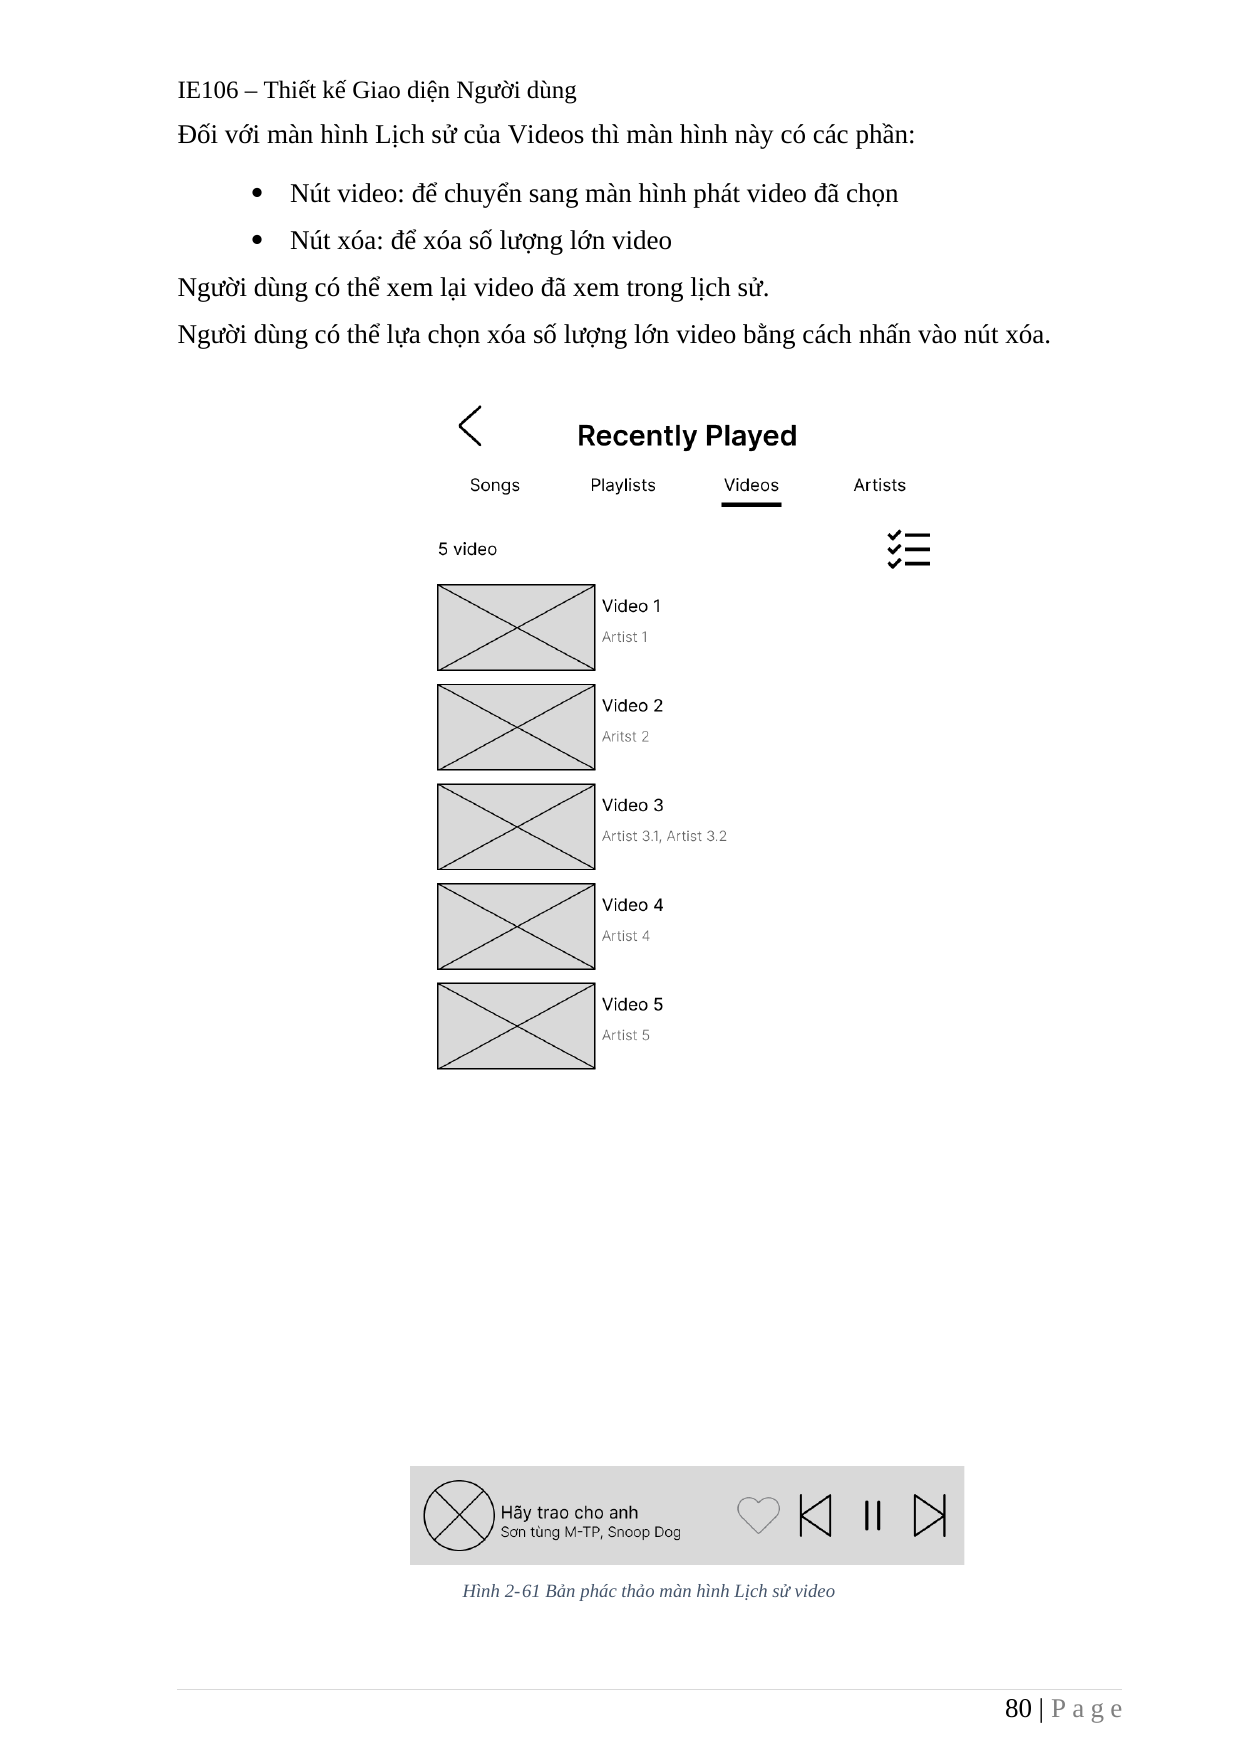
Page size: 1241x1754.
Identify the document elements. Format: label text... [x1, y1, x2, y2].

text Đối với màn hình Lịch sử của Videos thì màn hình này có các phần: [177, 118, 1122, 149]
picture [410, 364, 965, 1565]
text Người dùng có thể xem lại video đã xem trong lịch sử. [177, 271, 1122, 302]
text Người dùng có thể lựa chọn xóa số lượng lớn video bằng cách nhấn vào nút xóa. [177, 318, 1122, 349]
list Nút video: để chuyển sang màn hình phát video đã chọn [252, 177, 1122, 208]
list Nút xóa: để xóa số lượng lớn video [252, 224, 1122, 255]
